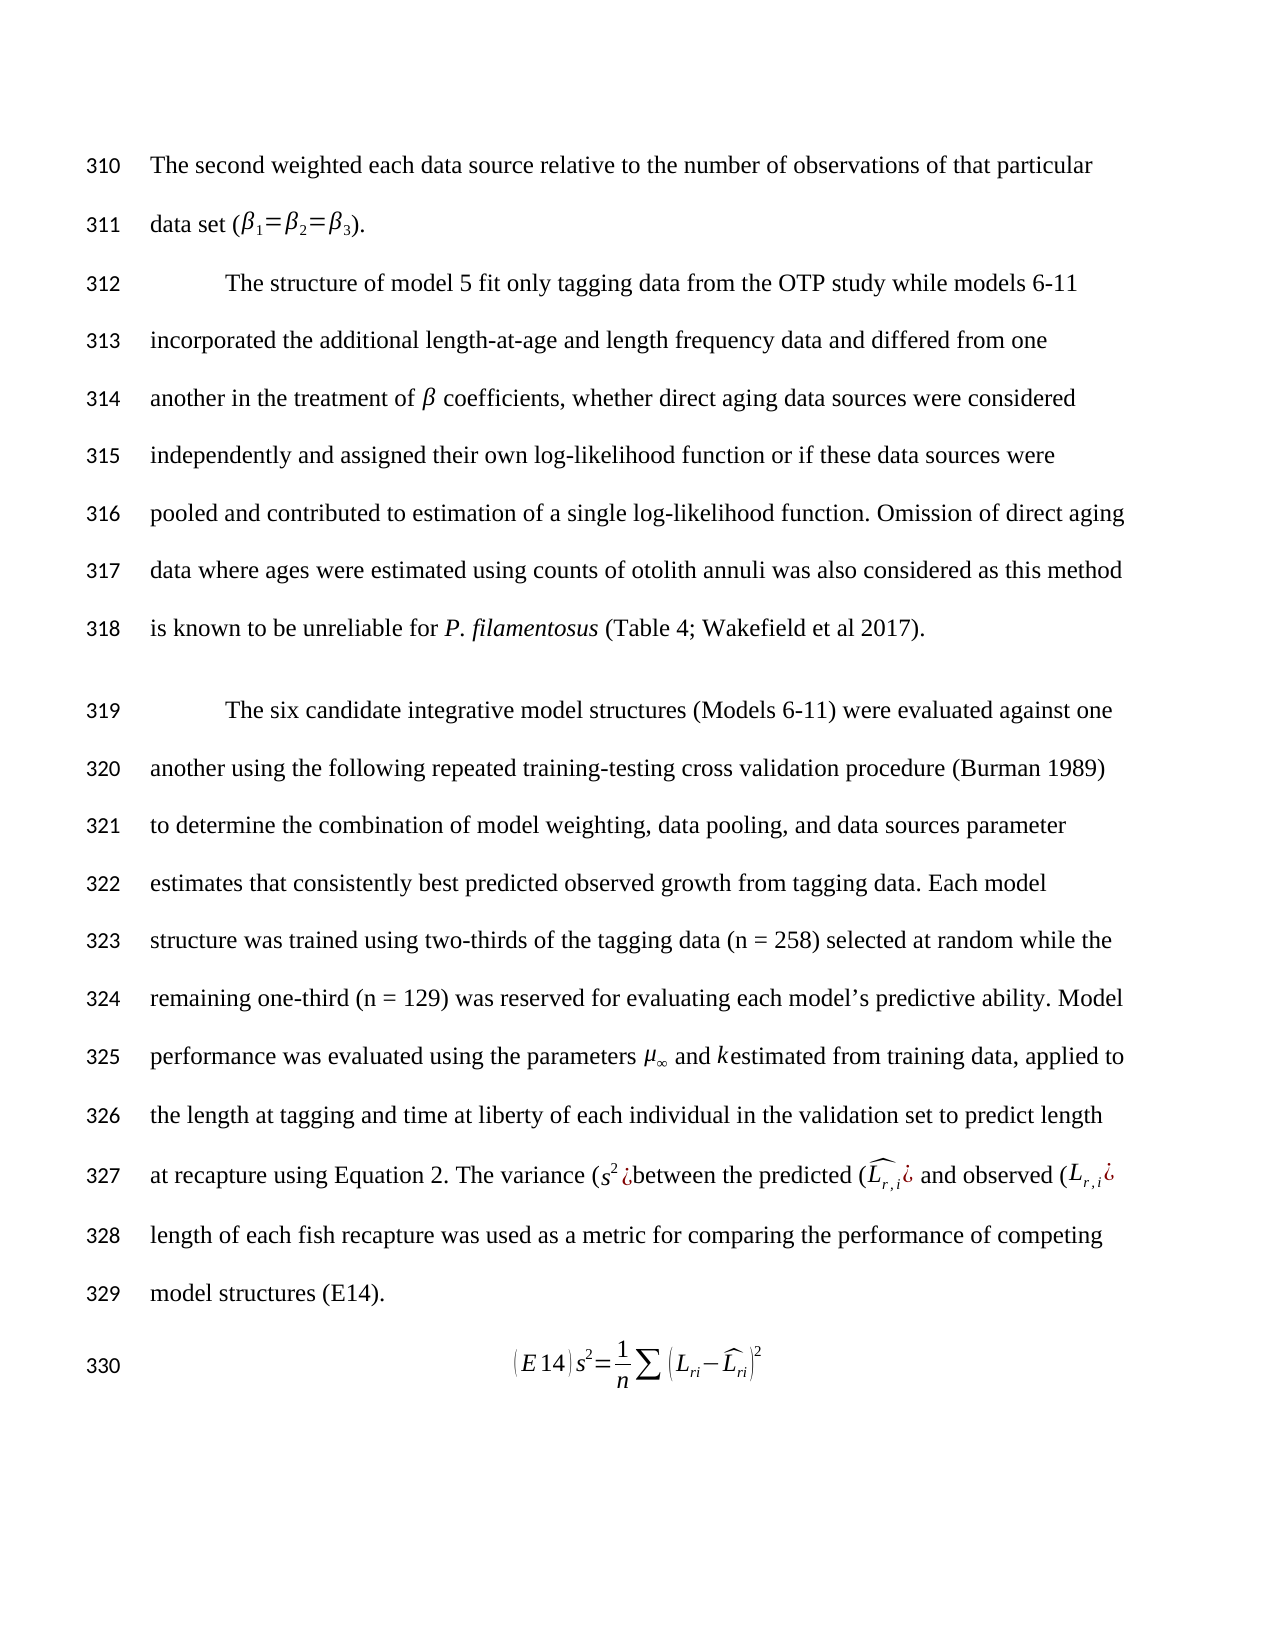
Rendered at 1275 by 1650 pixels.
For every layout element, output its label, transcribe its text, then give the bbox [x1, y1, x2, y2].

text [150, 150, 1125, 239]
text The structure of model 5 fit only tagging data from the OTP study while models 6-11 incorporated the additional length-at-age and length frequency data and differed from one another in the treatment of coefficients, whether direct aging data sources were considered independently and assigned their own log-likelihood function or if these data sources were pooled and contributed to estimation of a single log-likelihood function. Omission of direct aging data where ages were estimated using counts of otolith annuli was also considered as this method is known to be unreliable for P. filamentosus (Table 4; Wakefield et al 2017). [150, 268, 1125, 641]
text The six candidate integrative model structures (Models 6-11) were evaluated against one another using the following repeated training-testing cross validation procedure (Burman 1989) to determine the combination of model weighting, data pooling, and data sources parameter estimates that consistently best predicted observed growth from tagging data. Each model structure was trained using two-thirds of the tagging data (n = 258) selected at random while the remaining one-third (n = 129) was reserved for evaluating each model’s predictive ability. Model performance was evaluated using the parameters and estimated from training data, applied to the length at tagging and time at liberty of each individual in the validation set to predict length at recapture using Equation 2. The variance (between the predicted ( and observed (length of each fish recapture was used as a metric for comparing the performance of competing model structures (E14). [150, 695, 1125, 1307]
